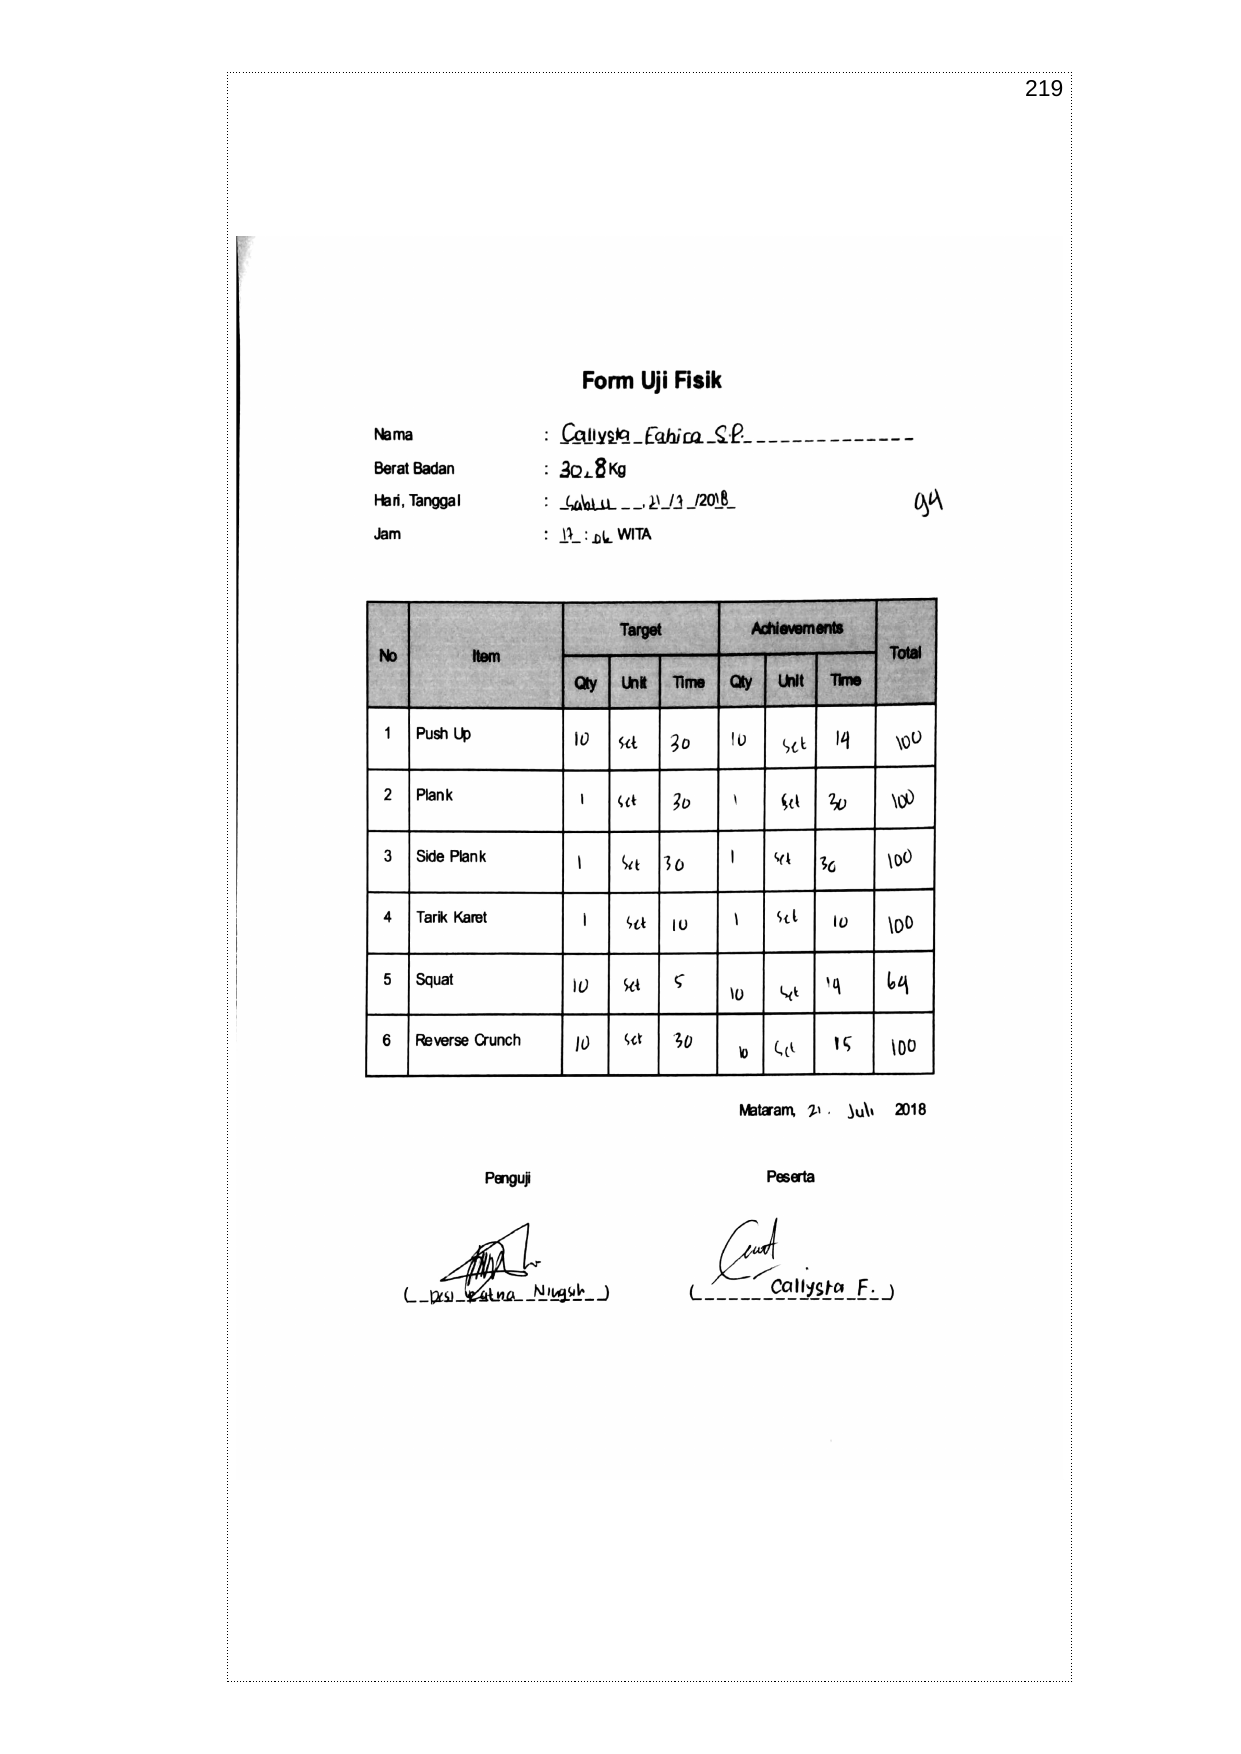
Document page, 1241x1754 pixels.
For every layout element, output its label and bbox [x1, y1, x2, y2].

picture [236, 236, 1064, 1480]
